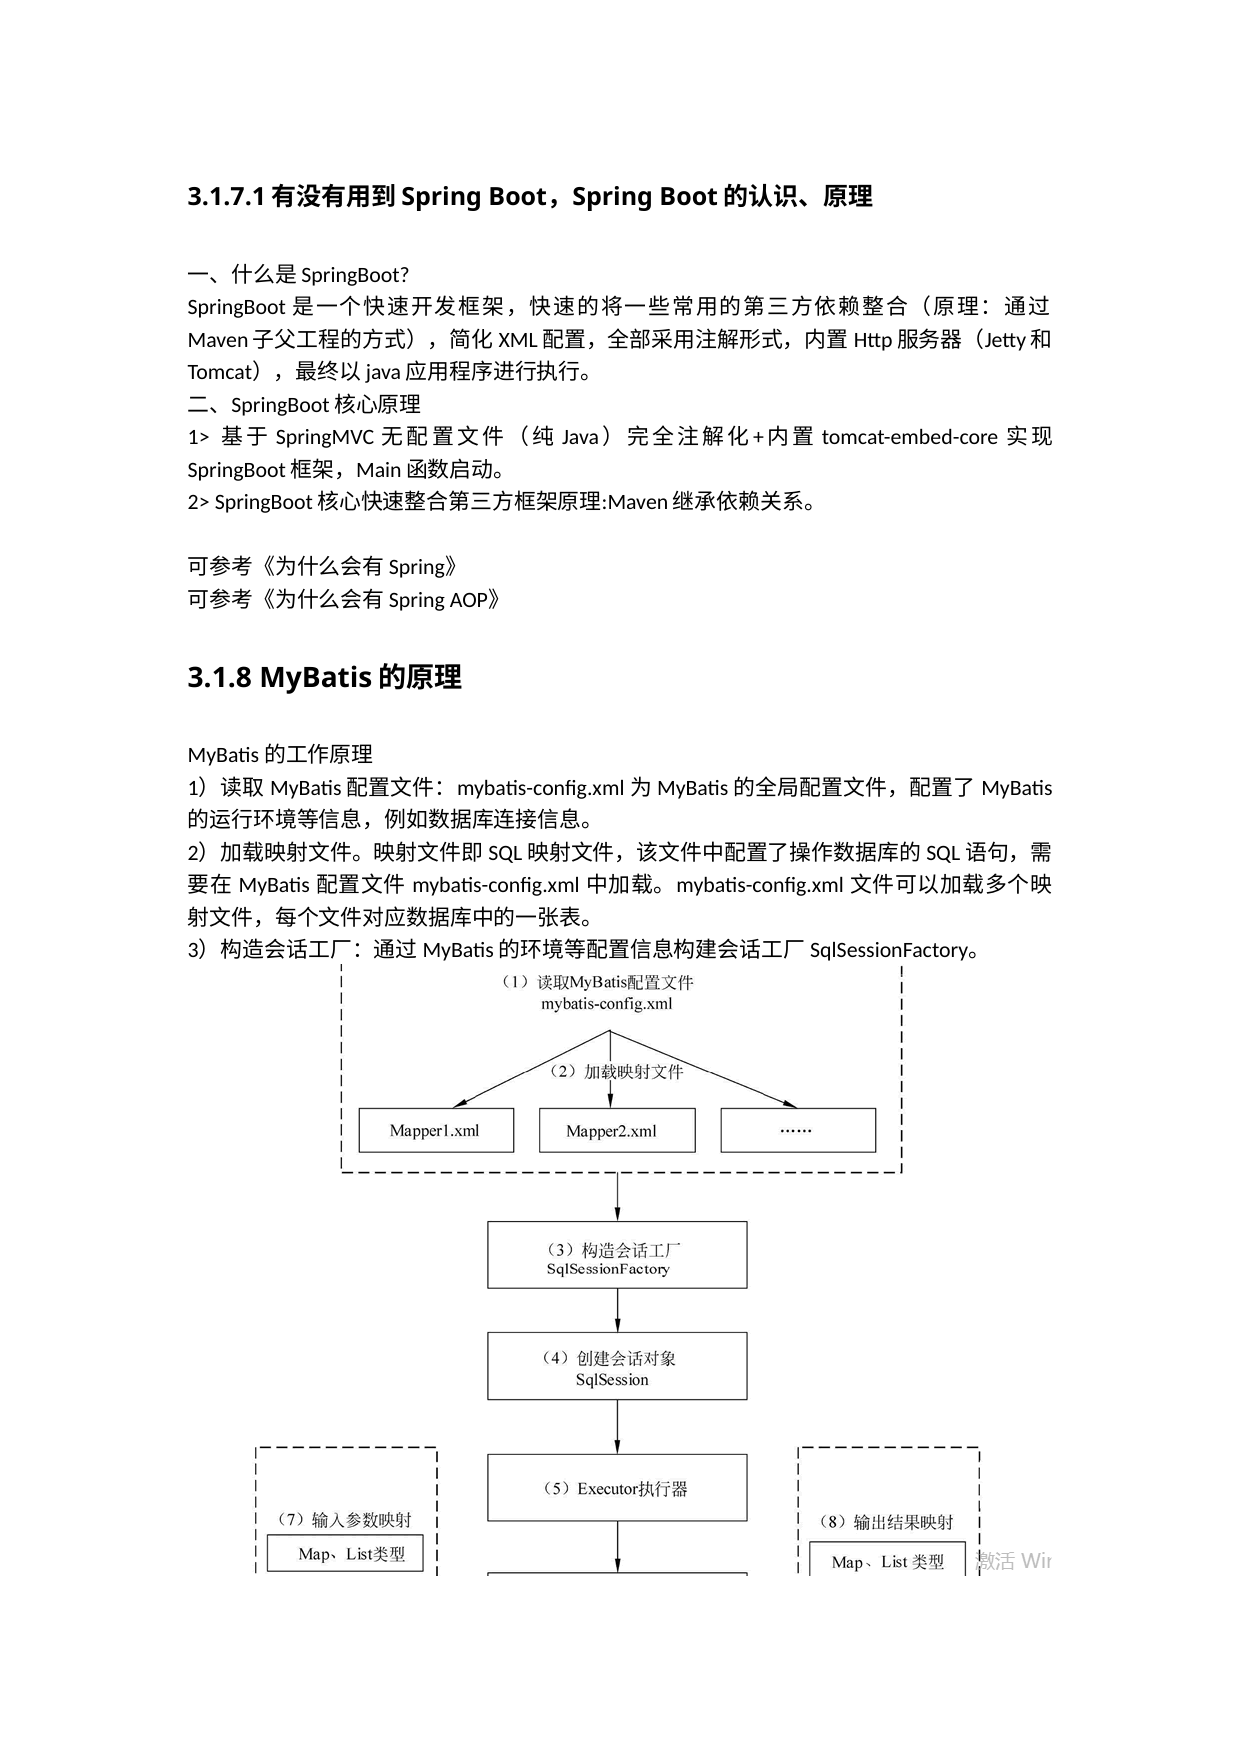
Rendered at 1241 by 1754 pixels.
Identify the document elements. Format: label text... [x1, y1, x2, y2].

text 一、什么是SpringBoot? [187, 256, 1053, 289]
text 2）加载映射文件。映射文件即 SQL 映射文件，该文件中配置了操作数据库的 SQL 语句，需要在 MyBatis 配置文件 mybatis-config.xml 中加载。mybatis-config.xml 文件可以加载多个映射文件，每个文件对应数据库中的一张表。 [187, 834, 1053, 932]
text 1）读取 MyBatis 配置文件：mybatis-config.xml 为 MyBatis 的全局配置文件，配置了 MyBatis 的运行环境等信息，例如数据库连接信息。 [187, 769, 1053, 834]
list SpringBoot核心快速整合第三方框架原理:Maven继承依赖关系。 [187, 484, 1053, 516]
text 可参考《为什么会有Spring AOP》 [187, 581, 1053, 614]
text MyBatis 的工作原理 [187, 737, 1053, 769]
subtitle 3.1.8 MyBatis的原理 [187, 643, 1053, 708]
text 3）构造会话工厂：通过 MyBatis 的环境等配置信息构建会话工厂 SqlSessionFactory。 [187, 932, 1053, 964]
subtitle 3.1.7.1有没有用到Spring Boot，Spring Boot的认识、原理 [187, 162, 1053, 227]
picture [187, 964, 1052, 1576]
text 二、SpringBoot核心原理 [187, 386, 1053, 419]
text SpringBoot是一个快速开发框架，快速的将一些常用的第三方依赖整合（原理：通过Maven子父工程的方式），简化XML配置，全部采用注解形式，内置Http服务器（Jetty和Tomcat），最终以java应用程序进行执行。 [187, 289, 1053, 386]
text 1> 基于SpringMVC无配置文件（纯Java）完全注解化+内置tomcat-embed-core实现SpringBoot框架，Main函数启动。 [187, 419, 1053, 484]
text 可参考《为什么会有Spring》 [187, 549, 1053, 581]
